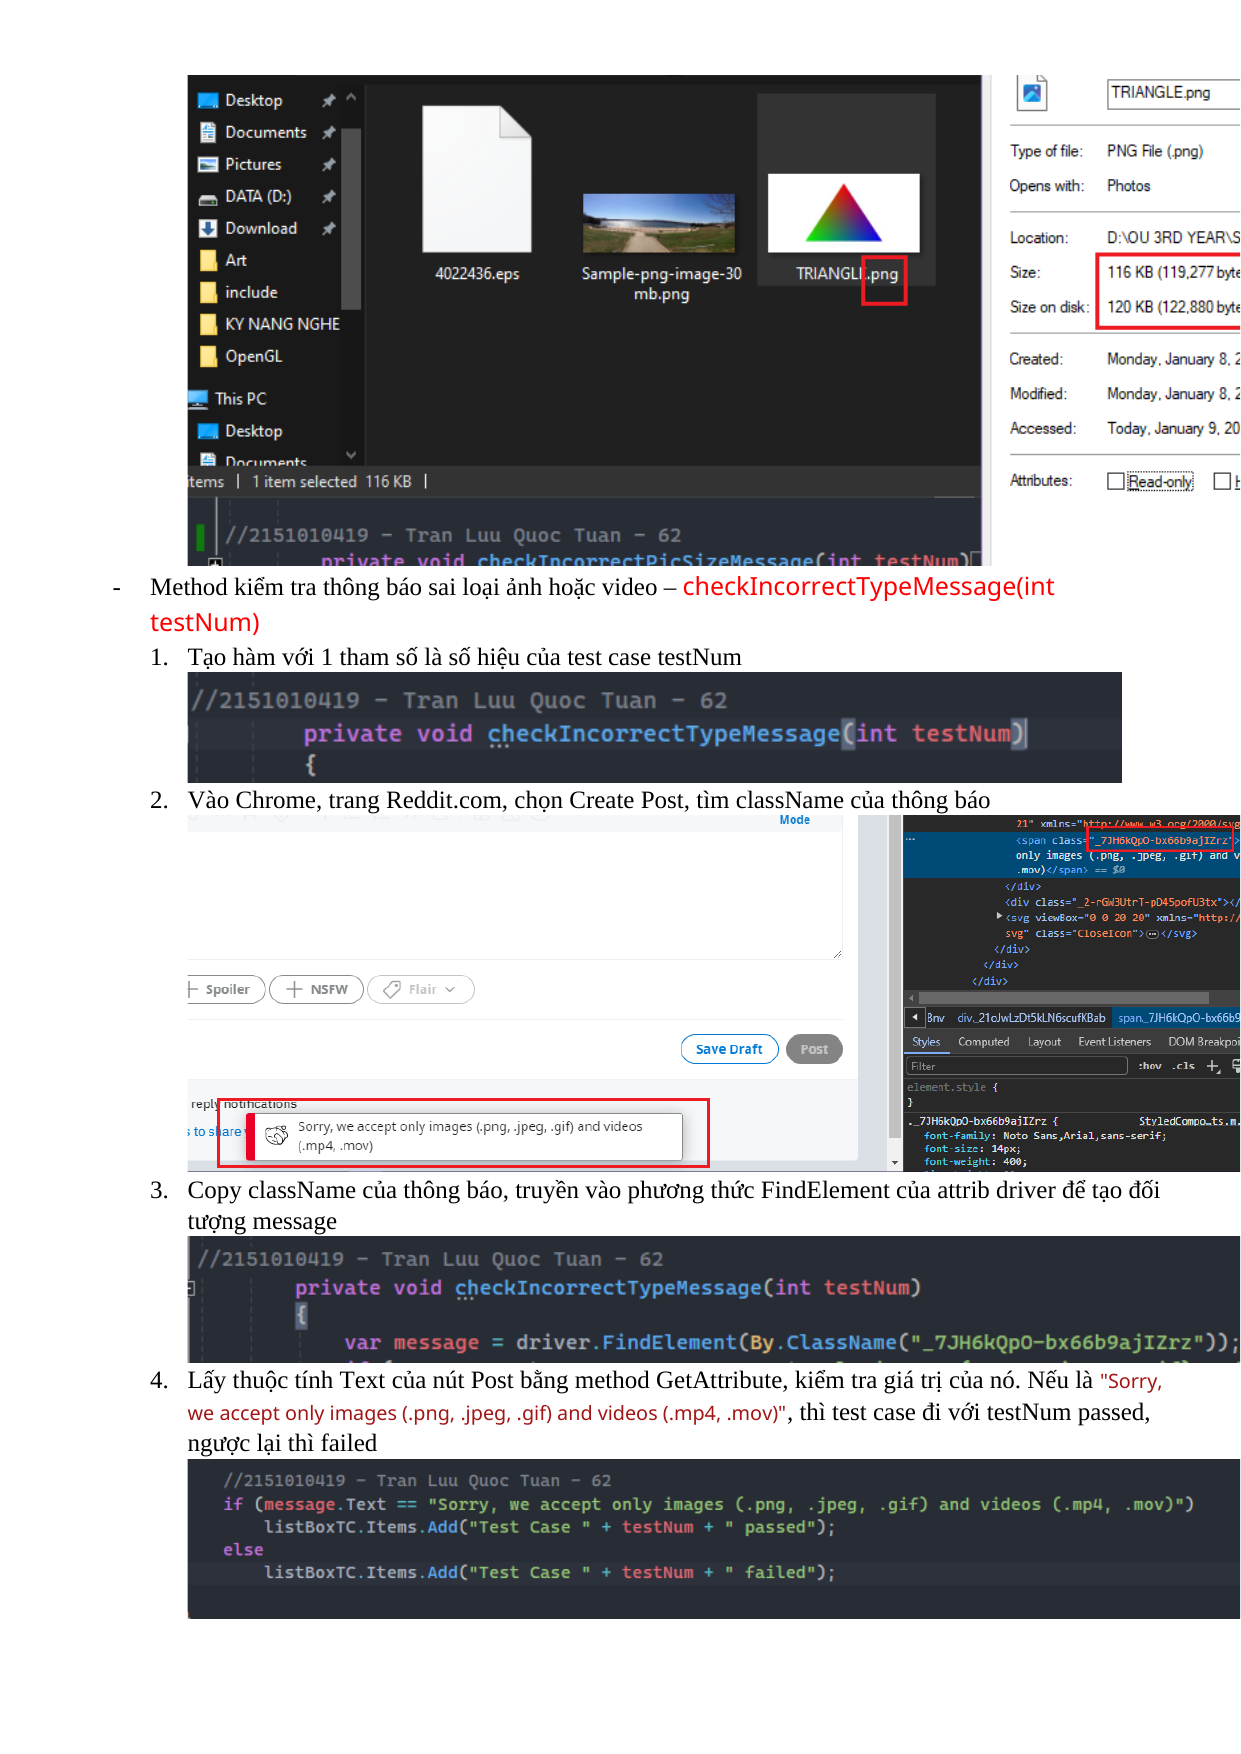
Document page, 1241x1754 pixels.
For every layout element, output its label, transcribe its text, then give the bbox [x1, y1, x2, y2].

list Copy className của thông báo, truyền vào phương thức FindElement của attrib driver để tạo đối tượng message [150, 1175, 1165, 1234]
picture [187, 815, 1241, 1172]
picture [187, 75, 1241, 566]
picture [187, 672, 1122, 783]
picture [187, 1459, 1241, 1619]
list Vào Chrome, trang Reddit.com, chọn Create Post, tìm className của thông báo [150, 785, 1165, 813]
list Lấy thuộc tính Text của nút Post bằng method GetAttribute, kiểm tra giá trị của nó. Nếu là "Sorry, we accept only images (.png, .jpeg, .gif) and videos (.mp4, .mov)", thì test case đi với testNum passed, ngược lại thì failed [150, 1366, 1165, 1457]
list Tạo hàm với 1 tham số là số hiệu của test case testNum [150, 642, 1165, 671]
picture [187, 1236, 1241, 1363]
list Method kiểm tra thông báo sai loại ảnh hoặc video – checkIncorrectTypeMessage(int testNum) [112, 568, 1165, 639]
